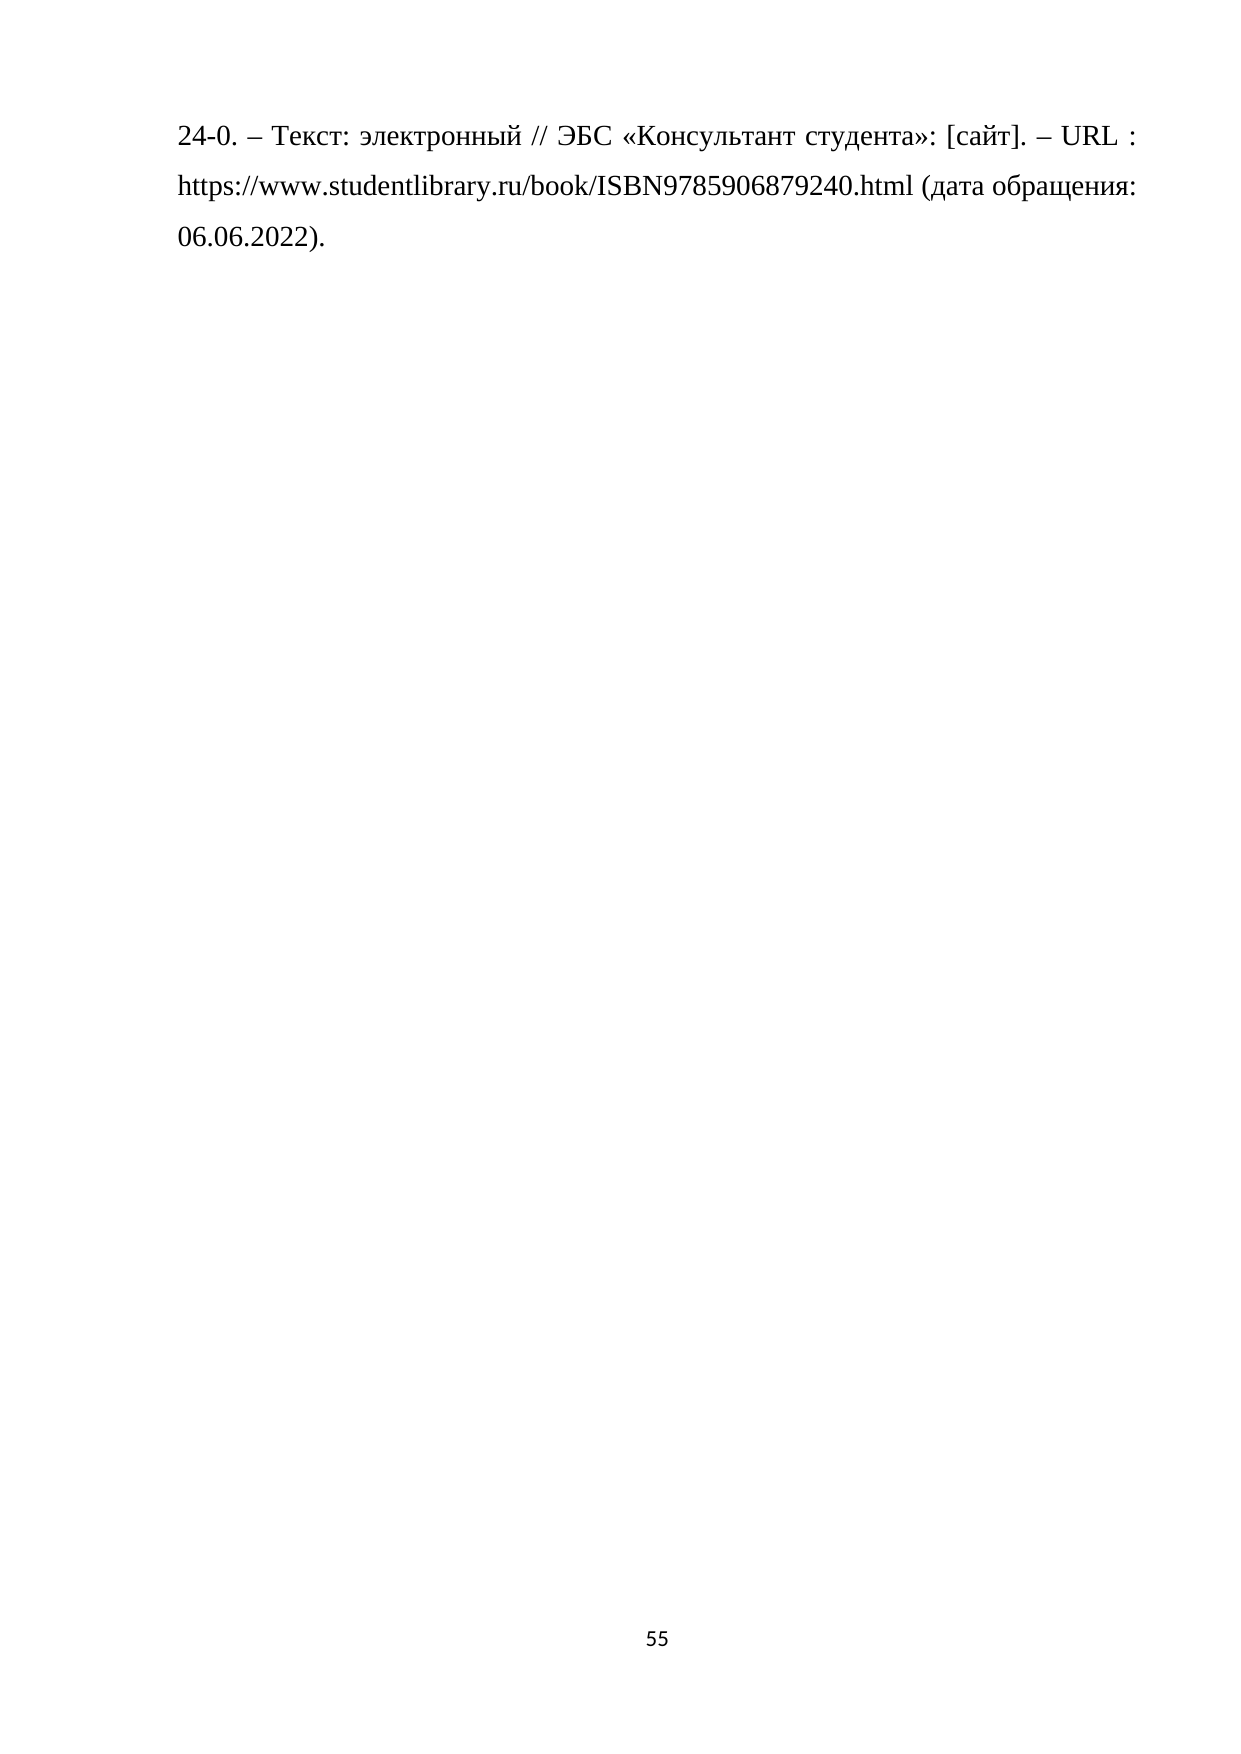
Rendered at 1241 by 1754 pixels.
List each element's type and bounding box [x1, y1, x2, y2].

list [177, 118, 1137, 252]
